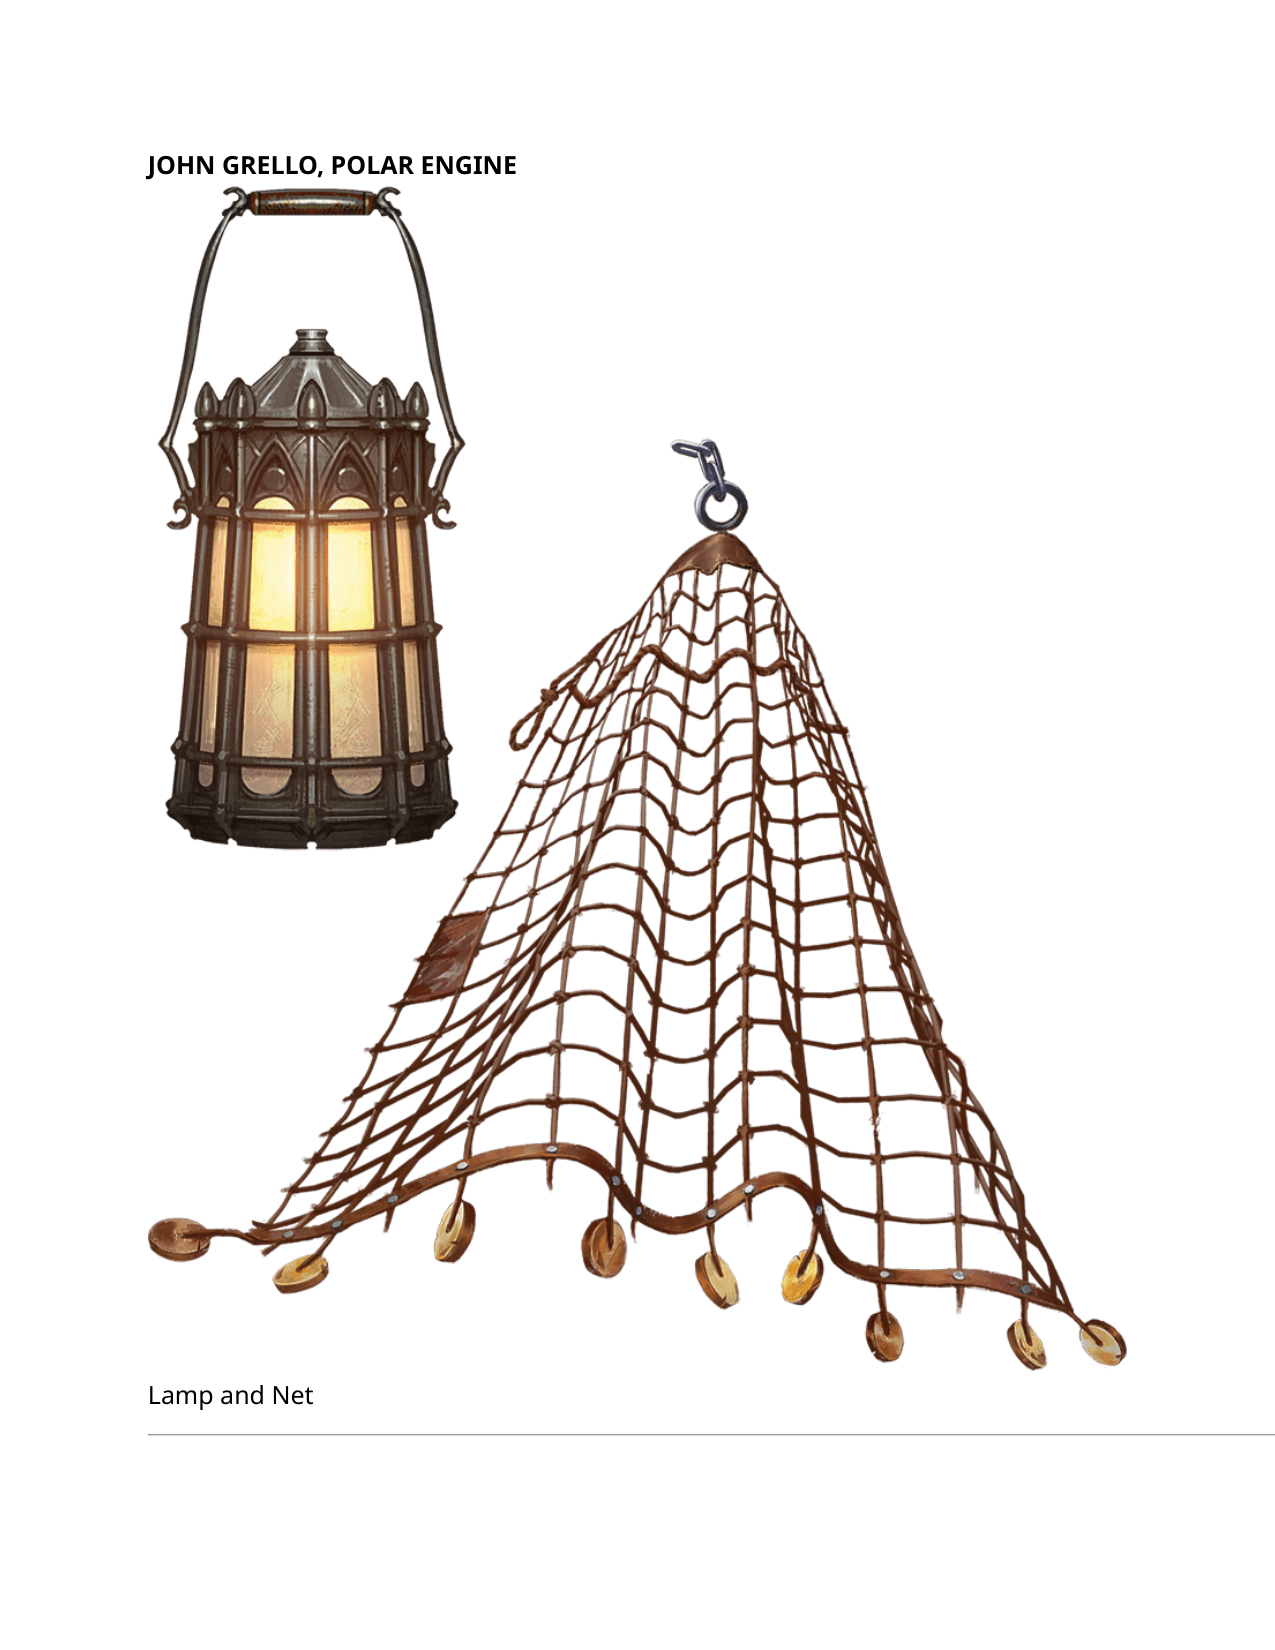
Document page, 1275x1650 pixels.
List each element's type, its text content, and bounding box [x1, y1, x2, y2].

picture [147, 186, 1128, 1373]
text JOHN GRELLO, POLAR ENGINELamp and Net [148, 1373, 1127, 1412]
text JOHN GRELLO, POLAR ENGINELamp and Net [148, 148, 1127, 186]
